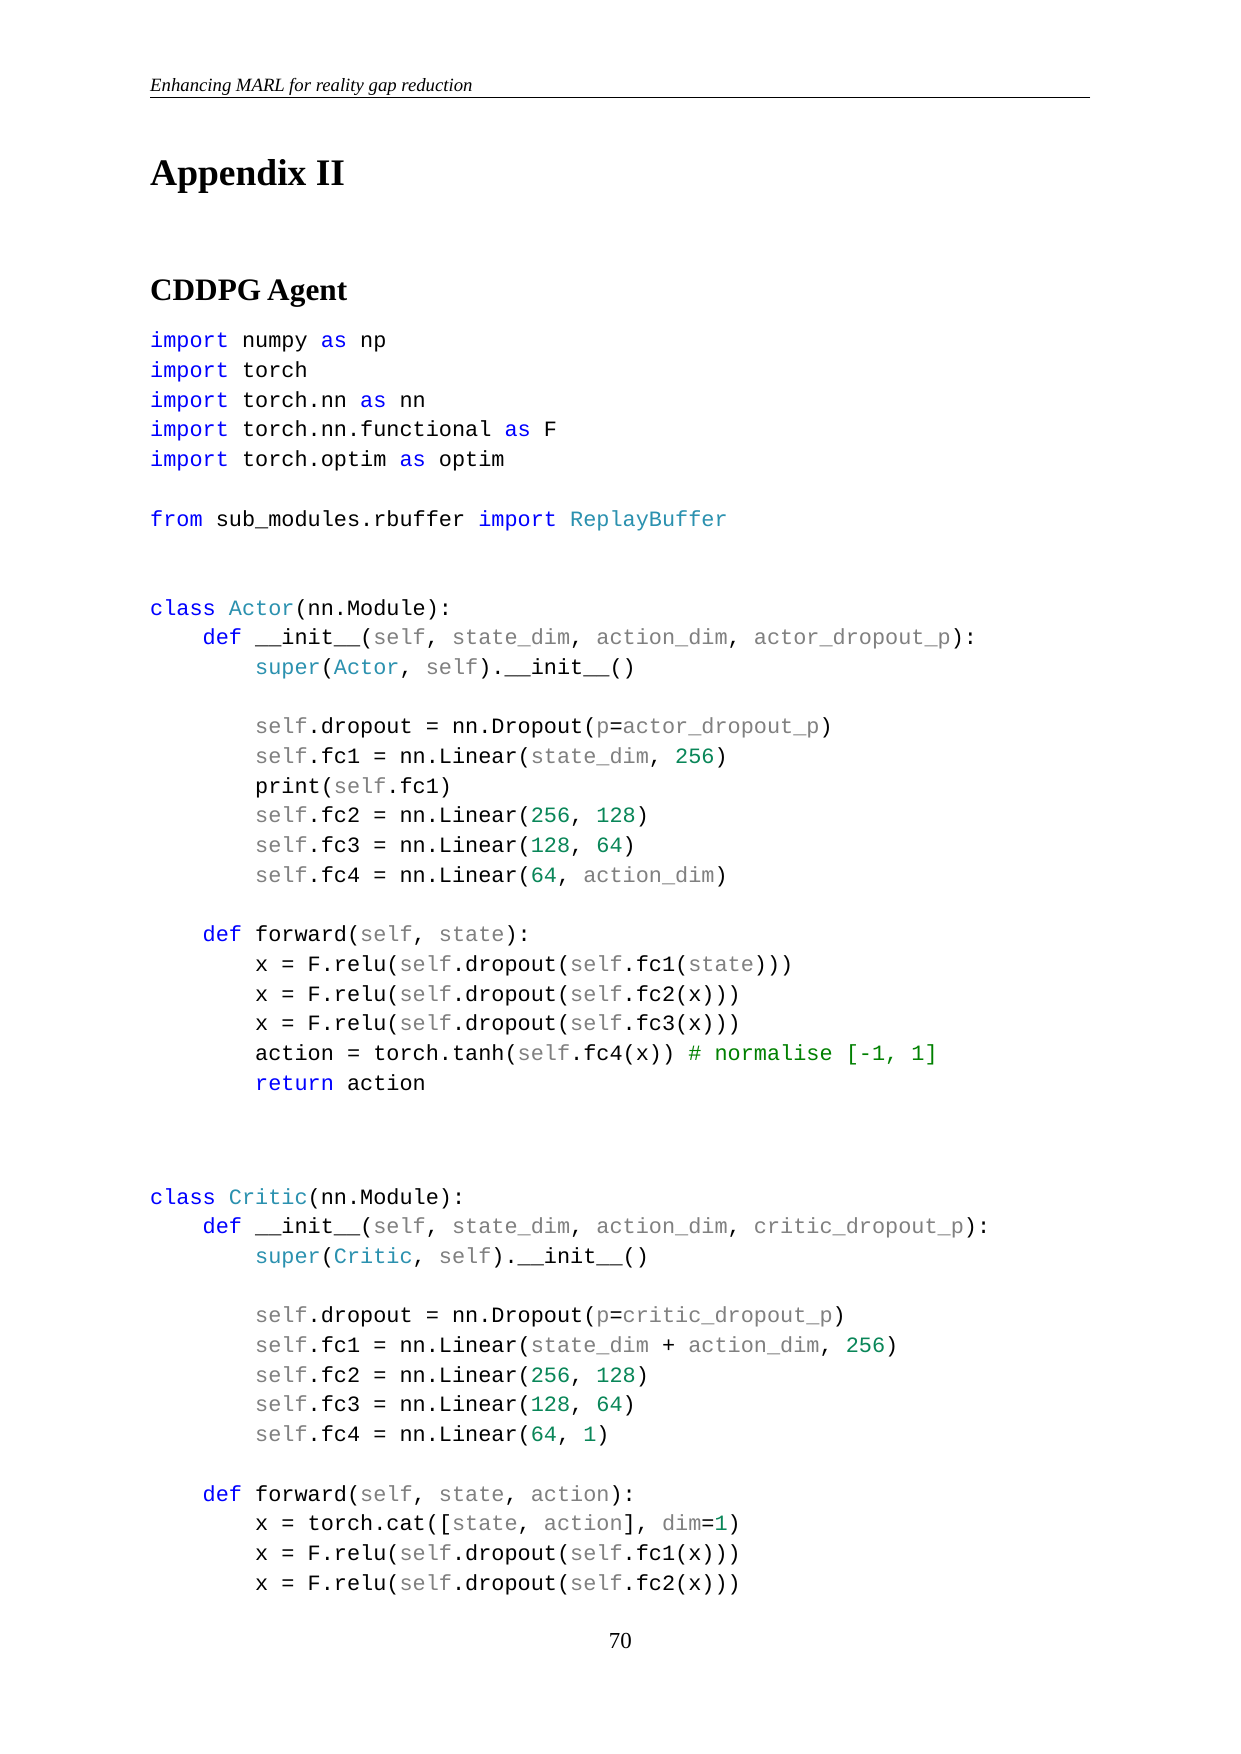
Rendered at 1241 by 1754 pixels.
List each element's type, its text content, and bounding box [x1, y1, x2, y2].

subtitle Appendix II [150, 150, 1090, 193]
text from sub_modules.rbuffer import ReplayBuffer [150, 503, 1090, 532]
text self.fc2 = nn.Linear(256, 128) [150, 1359, 1090, 1389]
text self.fc4 = nn.Linear(64, 1) [150, 1418, 1090, 1448]
text self.fc4 = nn.Linear(64, action_dim) [150, 859, 1090, 889]
text import torch [150, 354, 1090, 384]
text self.fc1 = nn.Linear(state_dim + action_dim, 256) [150, 1329, 1090, 1359]
text self.fc3 = nn.Linear(128, 64) [150, 829, 1090, 859]
text class Actor(nn.Module): [150, 592, 1090, 622]
text print(self.fc1) [150, 770, 1090, 800]
text x = torch.cat([state, action], dim=1) [150, 1507, 1090, 1537]
text def forward(self, state): [150, 918, 1090, 948]
text super(Critic, self).__init__() [150, 1240, 1090, 1270]
text self.fc3 = nn.Linear(128, 64) [150, 1389, 1090, 1418]
text def __init__(self, state_dim, action_dim, actor_dropout_p): [150, 622, 1090, 651]
text self.dropout = nn.Dropout(p=critic_dropout_p) [150, 1300, 1090, 1329]
text self.fc2 = nn.Linear(256, 128) [150, 800, 1090, 829]
text class Critic(nn.Module): [150, 1181, 1090, 1211]
text x = F.relu(self.dropout(self.fc1(state))) [150, 948, 1090, 978]
text x = F.relu(self.dropout(self.fc1(x))) [150, 1537, 1090, 1567]
text import torch.nn.functional as F [150, 414, 1090, 443]
text self.dropout = nn.Dropout(p=actor_dropout_p) [150, 711, 1090, 740]
text x = F.relu(self.dropout(self.fc2(x))) [150, 1567, 1090, 1597]
text def forward(self, state, action): [150, 1478, 1090, 1507]
subtitle CDDPG Agent [150, 271, 1090, 307]
text x = F.relu(self.dropout(self.fc2(x))) [150, 978, 1090, 1007]
text import torch.optim as optim [150, 443, 1090, 473]
text self.fc1 = nn.Linear(state_dim, 256) [150, 740, 1090, 770]
text def __init__(self, state_dim, action_dim, critic_dropout_p): [150, 1211, 1090, 1240]
text return action [150, 1067, 1090, 1097]
text action = torch.tanh(self.fc4(x)) # normalise [-1, 1] [150, 1037, 1090, 1067]
text super(Actor, self).__init__() [150, 651, 1090, 681]
text x = F.relu(self.dropout(self.fc3(x))) [150, 1007, 1090, 1037]
text import numpy as np [150, 325, 1090, 354]
text import torch.nn as nn [150, 384, 1090, 414]
